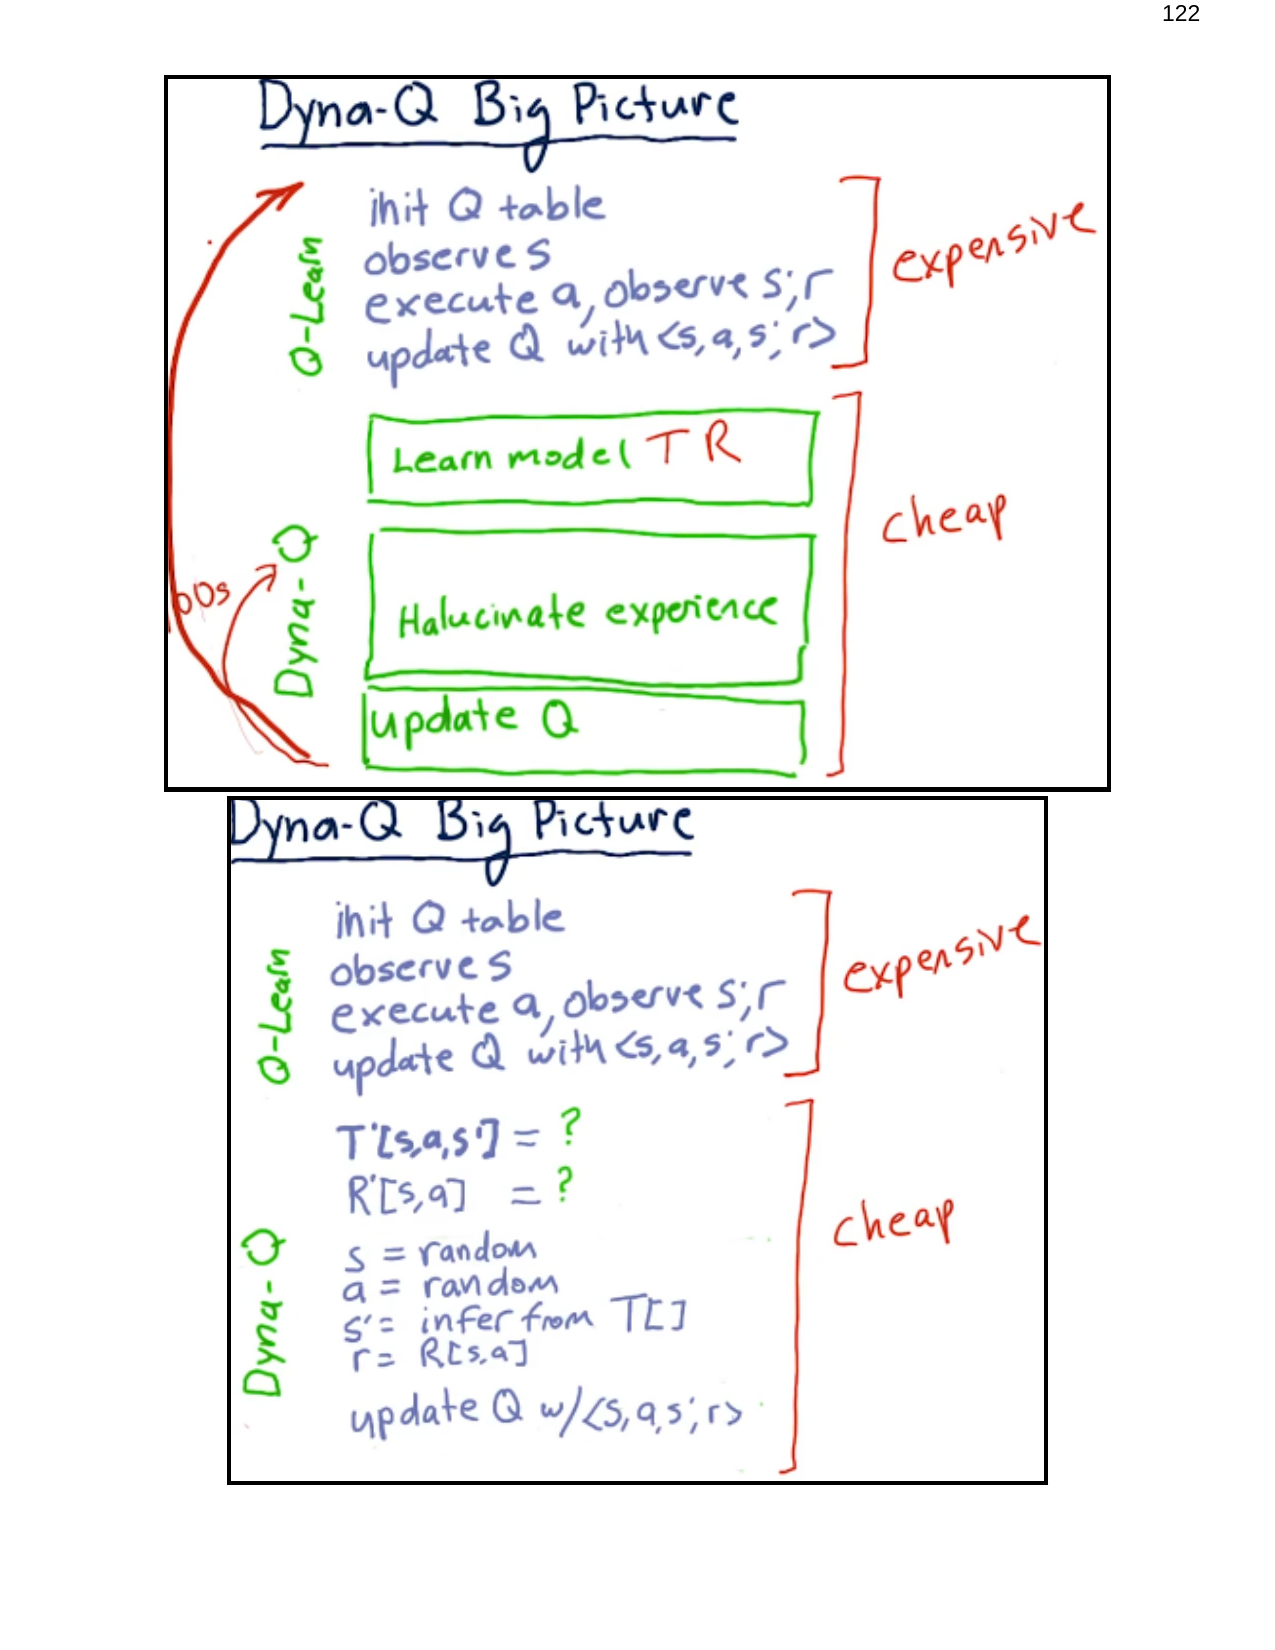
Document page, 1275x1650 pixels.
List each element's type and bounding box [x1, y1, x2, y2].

picture [231, 800, 1044, 1481]
picture [168, 79, 1107, 787]
